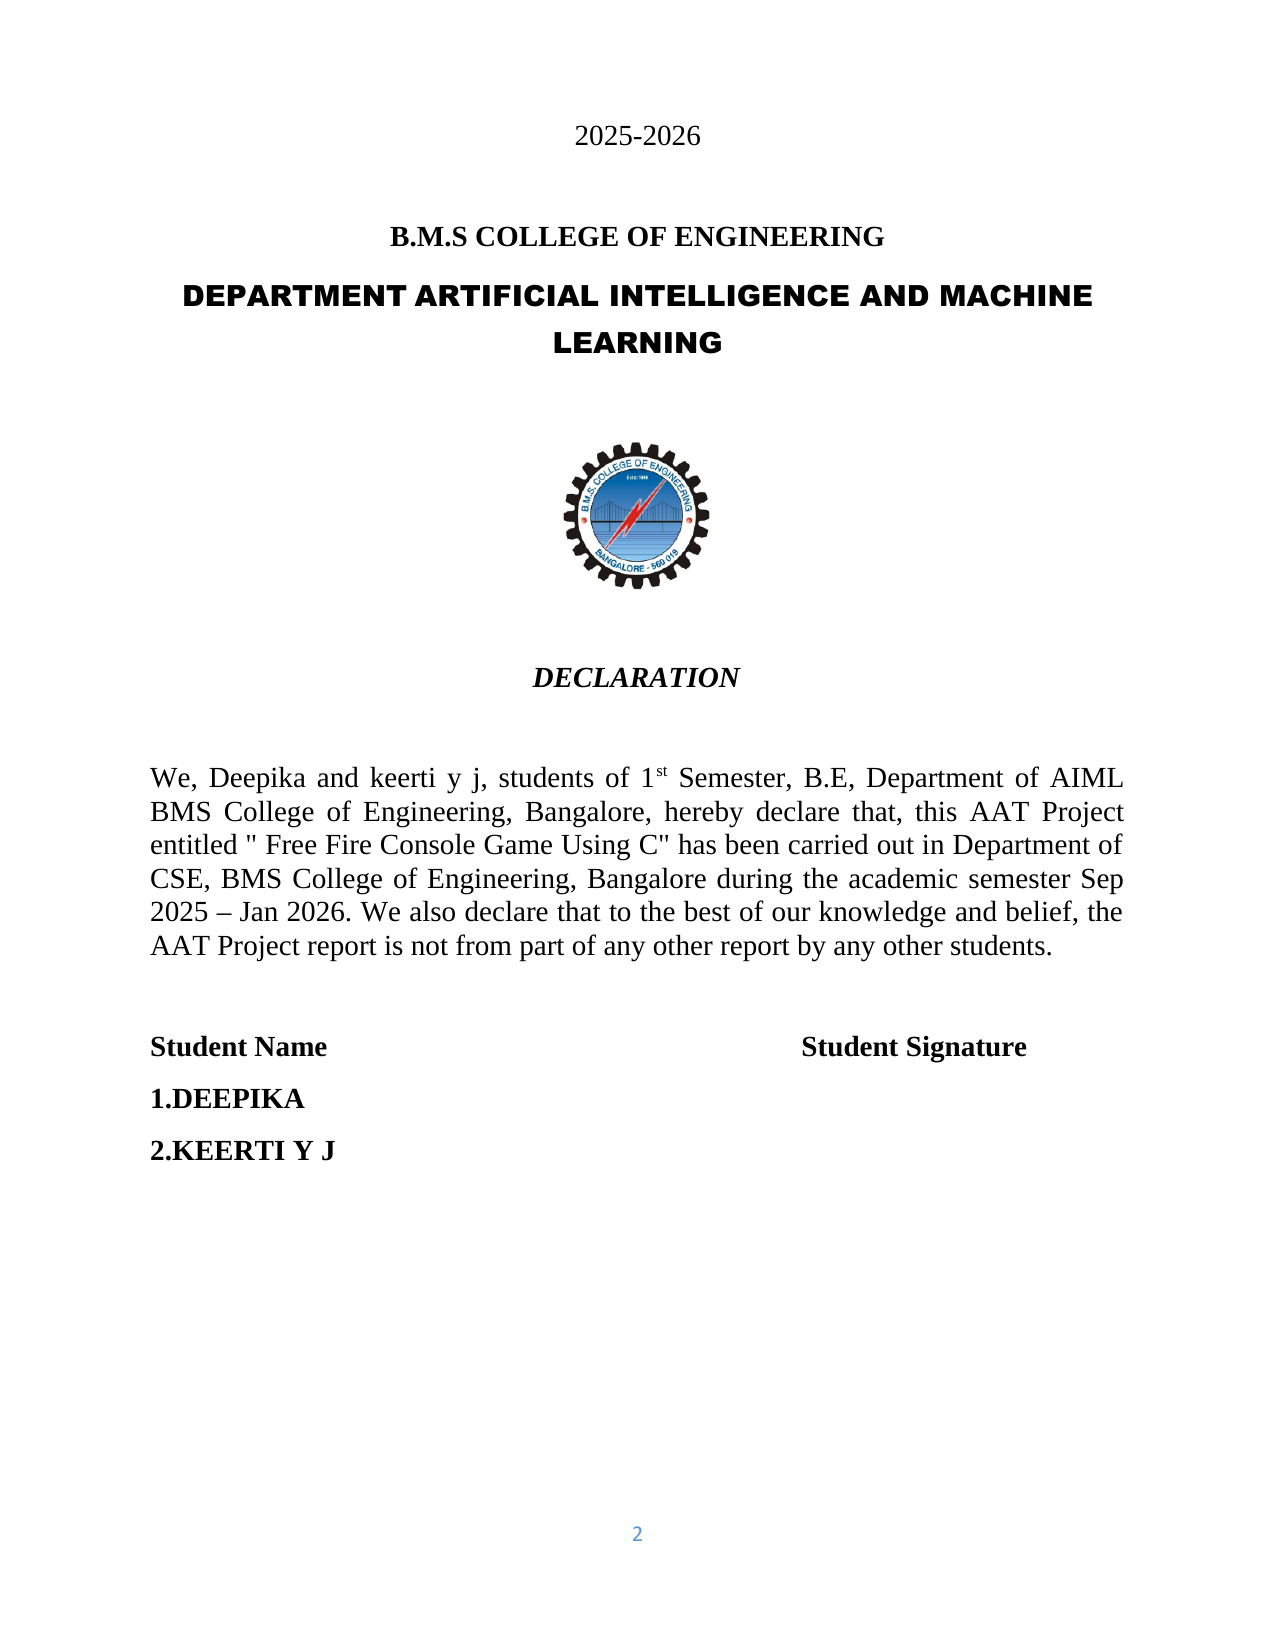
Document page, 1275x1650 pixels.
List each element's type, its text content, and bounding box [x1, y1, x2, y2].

text DEPARTMENT ARTIFICIAL INTELLIGENCE AND MACHINE LEARNING [150, 274, 1125, 362]
text Student Name Student Signature [150, 1029, 1125, 1062]
text 2025-2026 [150, 118, 1125, 152]
text 2.KEERTI Y J [150, 1133, 1125, 1167]
text We, Deepika and keerti y j, students of 1st Semester, B.E, Department of AIML BMS College of Engineering, Bangalore, hereby declare that, this AAT Project entitled " Free Fire Console Game Using C" has been carried out in Department of CSE, BMS College of Engineering, Bangalore during the academic semester Sep 2025 – Jan 2026. We also declare that to the best of our knowledge and belief, the AAT Project report is not from part of any other report by any other students. [150, 760, 1125, 962]
text 1.DEEPIKA [150, 1081, 1125, 1114]
text DECLARATION [150, 660, 1125, 694]
text B.M.S COLLEGE OF ENGINEERING [150, 219, 1125, 252]
picture [555, 437, 720, 594]
